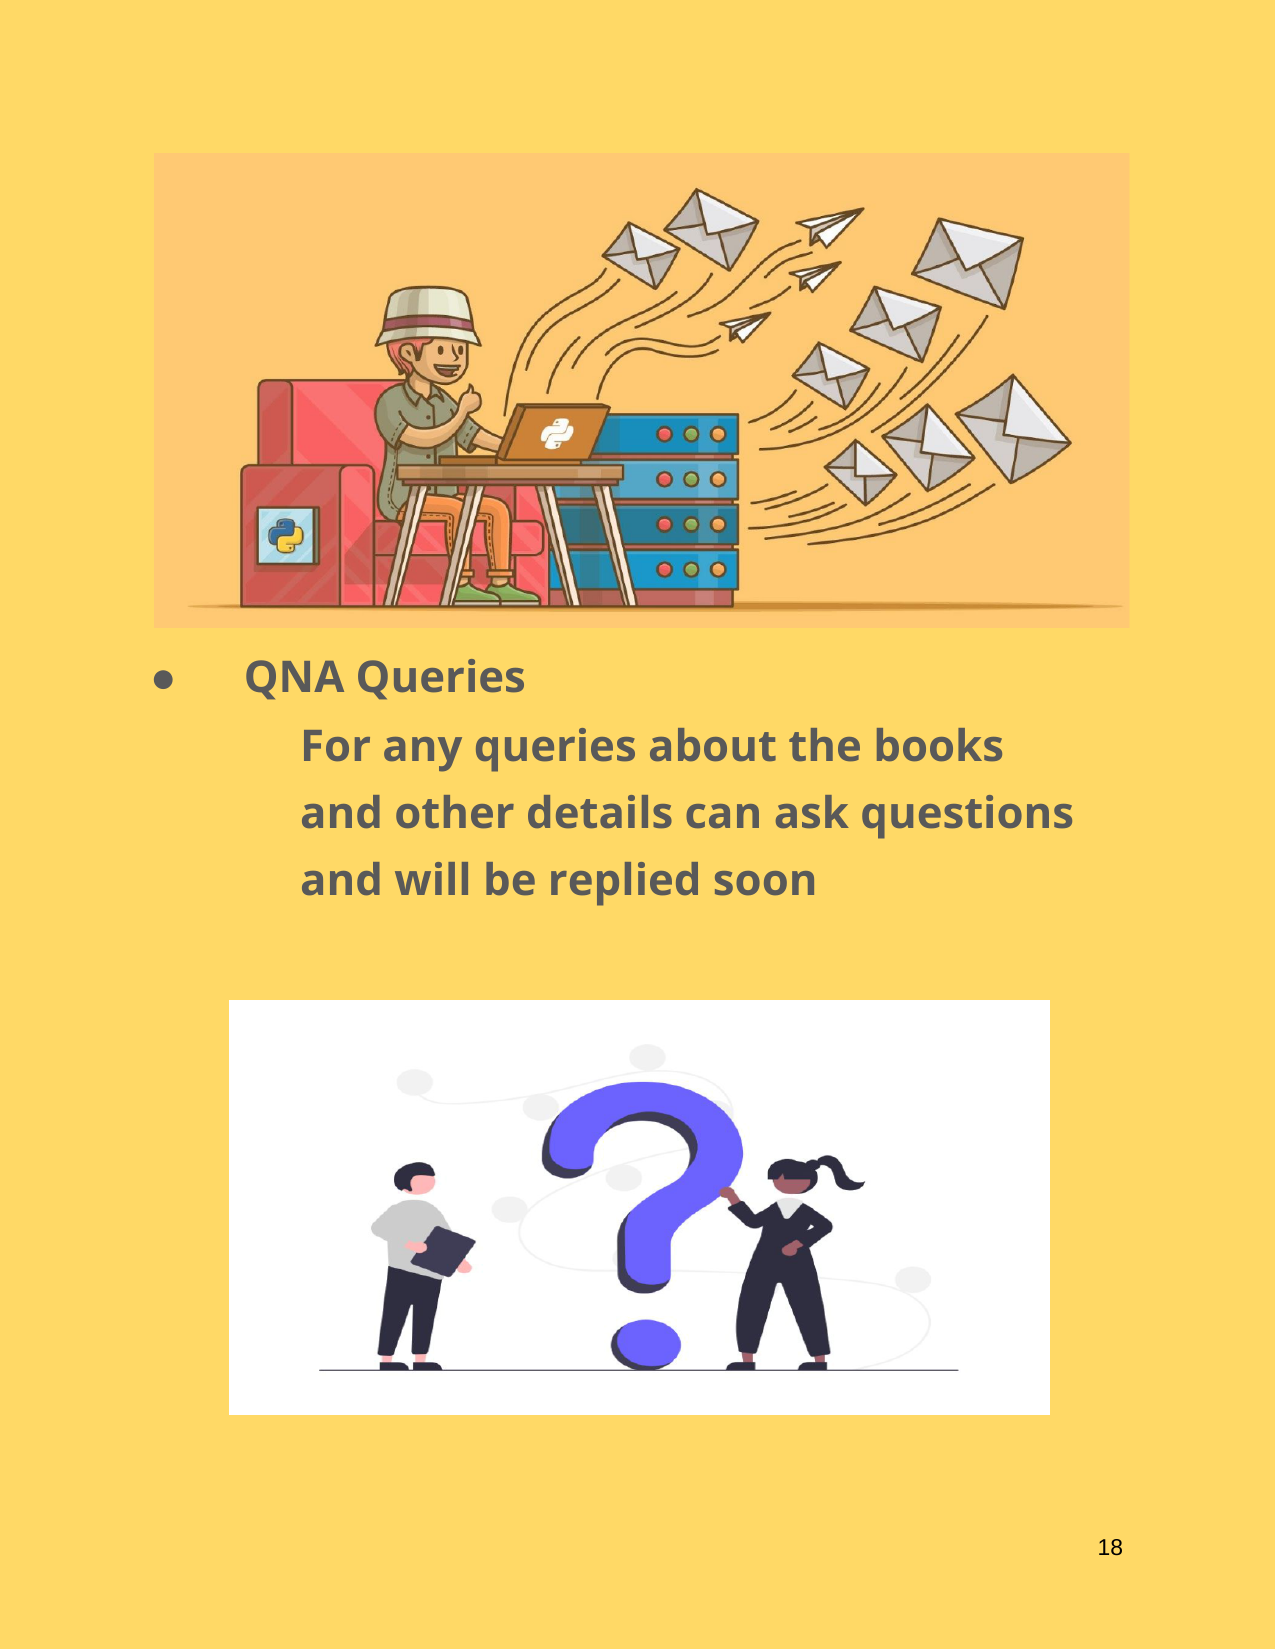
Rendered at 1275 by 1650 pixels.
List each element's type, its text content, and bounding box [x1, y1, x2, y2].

text 18 [150, 1534, 1123, 1561]
list QNA Queries [150, 646, 1125, 705]
text For any queries about the books and other details can ask questions and will be replied soon [300, 714, 1081, 909]
picture [0, 0, 1275, 1649]
